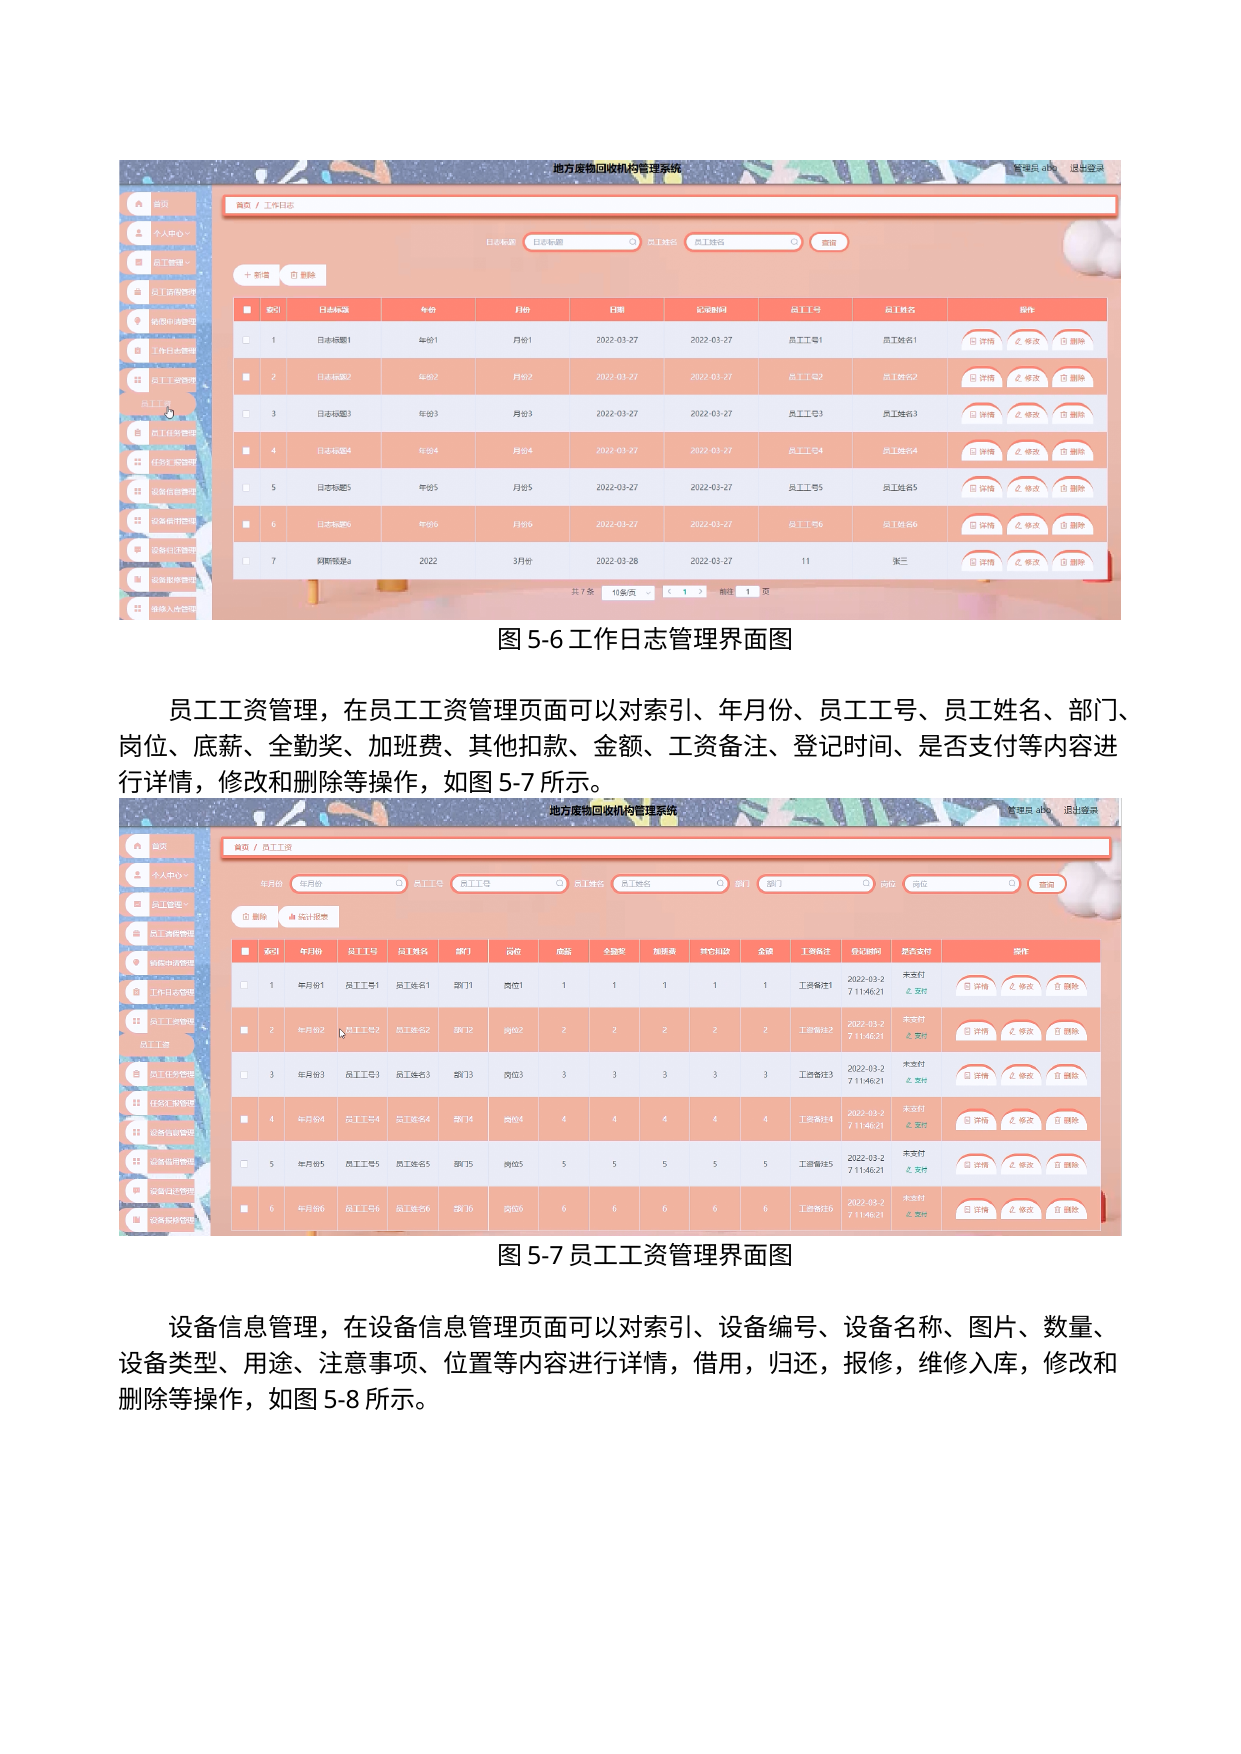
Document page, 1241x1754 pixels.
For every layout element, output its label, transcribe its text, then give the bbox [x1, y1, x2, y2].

text 图5-6工作日志管理界面图 [118, 620, 1122, 656]
text 图5-7员工工资管理界面图 [118, 1235, 1122, 1272]
text 设备信息管理，在设备信息管理页面可以对索引、设备编号、设备名称、图片、数量、设备类型、用途、注意事项、位置等内容进行详情，借用，归还，报修，维修入库，修改和删除等操作，如图5-8所示。 [118, 1307, 1122, 1416]
picture [119, 160, 1121, 620]
picture [119, 798, 1122, 1236]
text 员工工资管理，在员工工资管理页面可以对索引、年月份、员工工号、员工姓名、部门、岗位、底薪、全勤奖、加班费、其他扣款、金额、工资备注、登记时间、是否支付等内容进行详情，修改和删除等操作，如图5-7所示。 [118, 690, 1122, 799]
